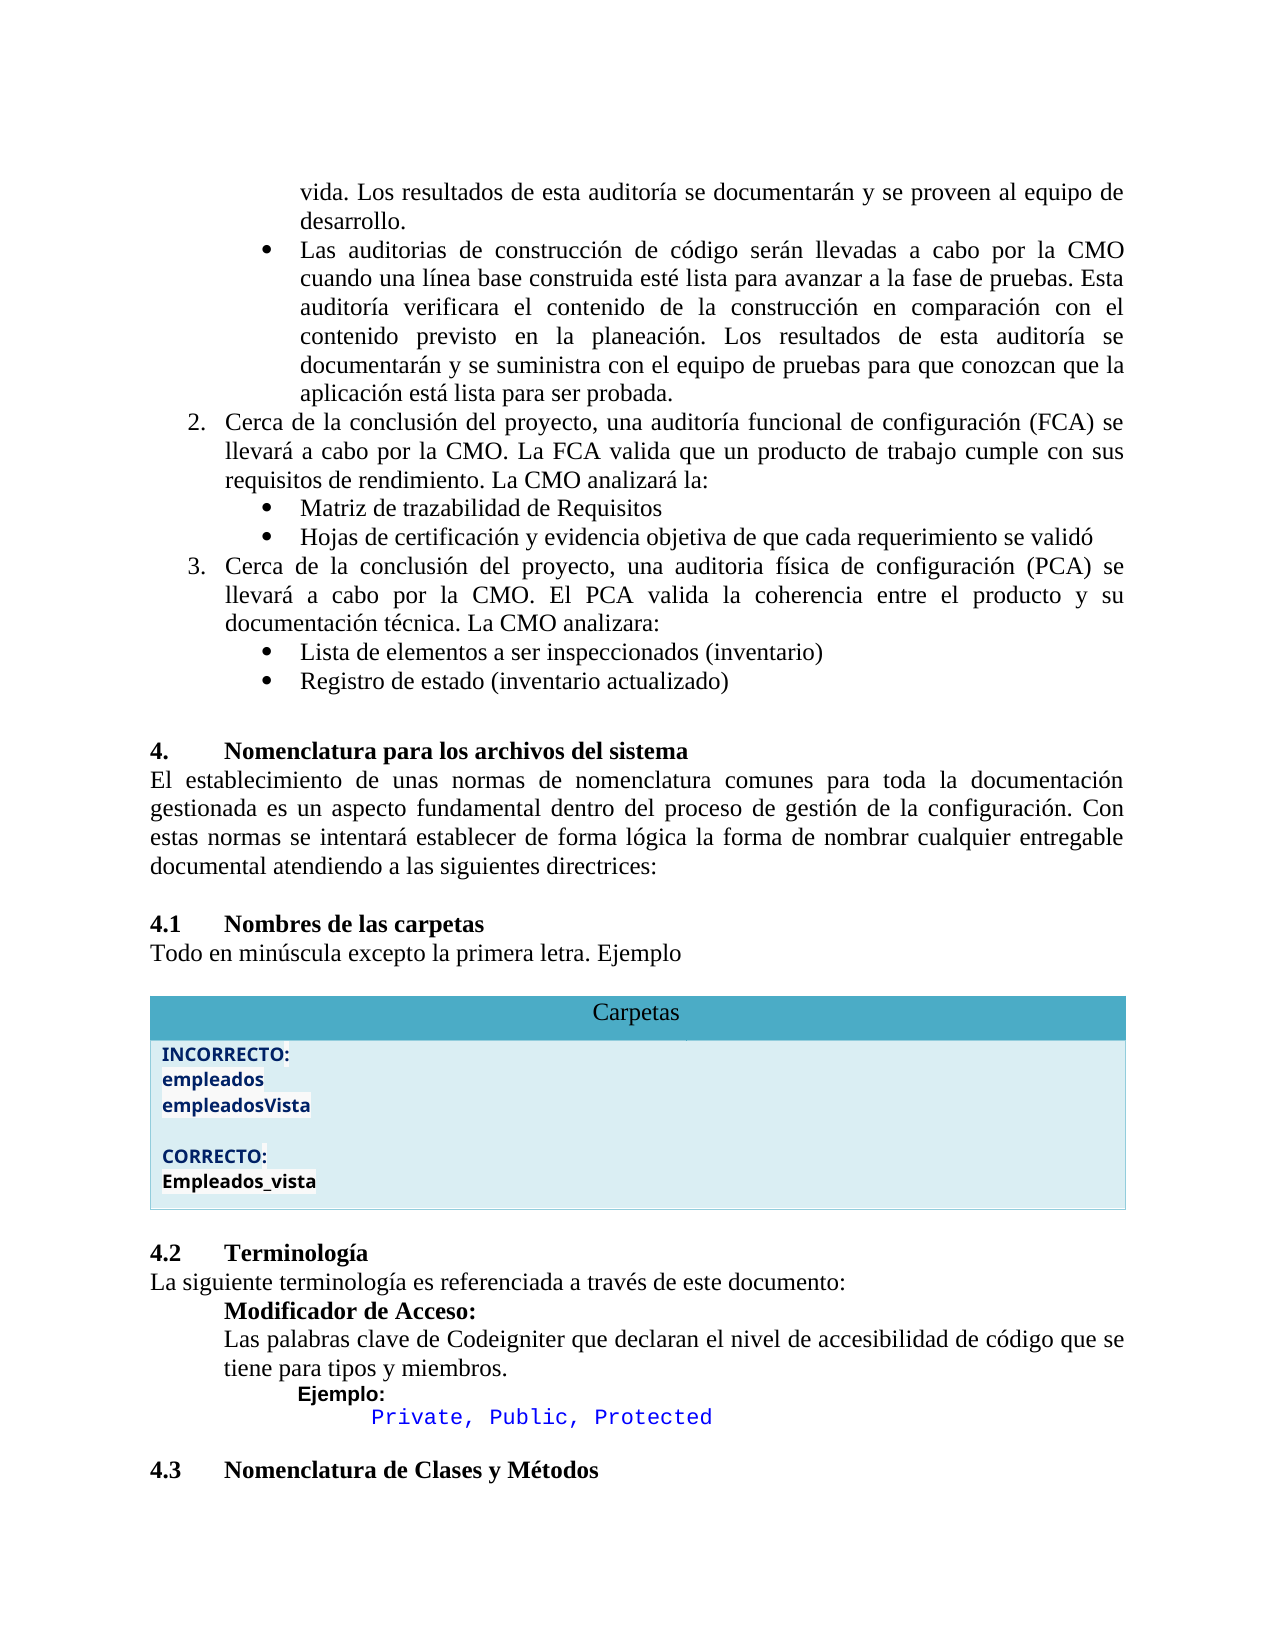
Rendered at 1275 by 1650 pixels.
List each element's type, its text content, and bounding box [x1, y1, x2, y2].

text 4.2 Terminología [150, 1238, 1125, 1267]
text El establecimiento de unas normas de nomenclatura comunes para toda la documentación gestionada es un aspecto fundamental dentro del proceso de gestión de la configuración. Con estas normas se intentará establecer de forma lógica la forma de nombrar cualquier entregable documental atendiendo a las siguientes directrices: [150, 765, 1125, 880]
list Cerca de la conclusión del proyecto, una auditoria física de configuración (PCA) se llevará a cabo por la CMO. El PCA valida la coherencia entre el producto y su documentación técnica. La CMO analizara: [187, 551, 1125, 637]
table_header [687, 997, 1125, 1040]
list Matriz de trazabilidad de Requisitos [262, 493, 1125, 522]
list Las auditorias de construcción de código serán llevadas a cabo por la CMO cuando una línea base construida esté lista para avanzar a la fase de pruebas. Esta auditoría verificara el contenido de la construcción en comparación con el contenido previsto en la planeación. Los resultados de esta auditoría se documentarán y se suministra con el equipo de pruebas para que conozcan que la aplicación está lista para ser probada. [262, 235, 1125, 407]
text Ejemplo: [297, 1382, 1125, 1406]
text Las palabras clave de Codeigniter que declaran el nivel de accesibilidad de código que se tiene para tipos y miembros. [224, 1324, 1125, 1382]
text 4.1 Nombres de las carpetas Todo en minúscula excepto la primera letra. Ejemplo [150, 909, 1125, 966]
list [262, 177, 1125, 235]
text 4. Nomenclatura para los archivos del sistema [150, 707, 1125, 765]
table_header Carpetas [151, 997, 686, 1040]
list Lista de elementos a ser inspeccionados (inventario) [262, 637, 1125, 666]
text Modificador de Acceso: [150, 1296, 1125, 1324]
text La siguiente terminología es referenciada a través de este documento: [150, 1267, 1125, 1296]
table_cell INCORRECTO: empleados empleadosVista CORRECTO: Empleados_vista [151, 1041, 1125, 1208]
list Hojas de certificación y evidencia objetiva de que cada requerimiento se validó [262, 522, 1125, 551]
text Private, Public, Protected [371, 1406, 1125, 1431]
list Cerca de la conclusión del proyecto, una auditoría funcional de configuración (FCA) se llevará a cabo por la CMO. La FCA valida que un producto de trabajo cumple con sus requisitos de rendimiento. La CMO analizará la: [187, 407, 1125, 493]
text 4.3 Nomenclatura de Clases y Métodos [150, 1456, 1125, 1484]
list Registro de estado (inventario actualizado) [262, 666, 1125, 695]
